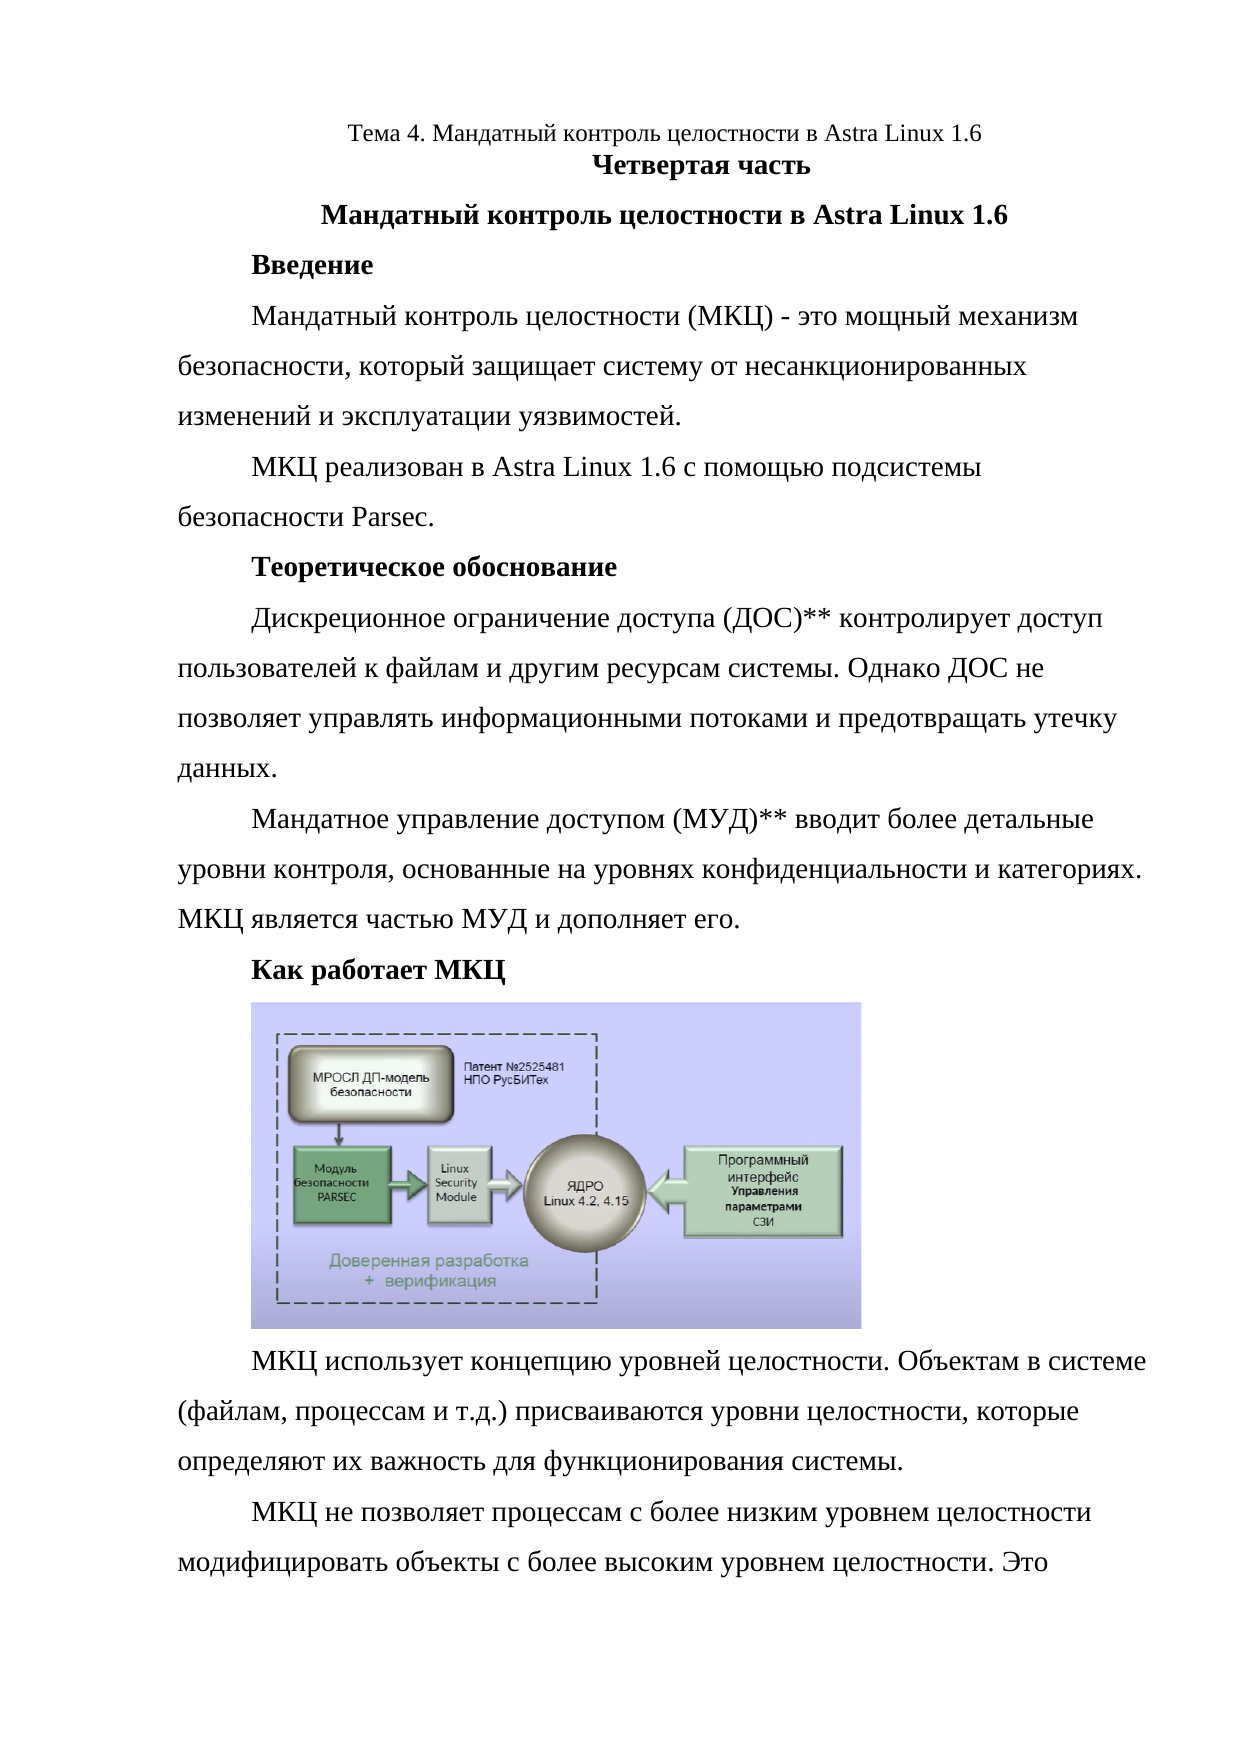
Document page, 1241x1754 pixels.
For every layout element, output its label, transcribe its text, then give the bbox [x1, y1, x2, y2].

text Мандатный контроль целостности (МКЦ) - это мощный механизм безопасности, который защищает систему от несанкционированных изменений и эксплуатации уязвимостей. [177, 298, 1152, 432]
picture [251, 1002, 862, 1329]
text МКЦ использует концепцию уровней целостности. Объектам в системе (файлам, процессам и т.д.) присваиваются уровни целостности, которые определяют их важность для функционирования системы. [177, 1343, 1152, 1477]
text Теоретическое обоснование [177, 549, 1152, 583]
text Тема 4. Мандатный контроль целостности в Astra Linux 1.6 [177, 118, 1152, 147]
text Введение [177, 247, 1152, 281]
text Дискреционное ограничение доступа (ДОС)** контролирует доступ пользователей к файлам и другим ресурсам системы. Однако ДОС не позволяет управлять информационными потоками и предотвращать утечку данных. [177, 600, 1152, 784]
text Мандатное управление доступом (МУД)** вводит более детальные уровни контроля, основанные на уровнях конфиденциальности и категориях. МКЦ является частью МУД и дополняет его. [177, 801, 1152, 935]
text Как работает МКЦ [177, 952, 1152, 985]
text Четвертая часть [177, 147, 1152, 180]
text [177, 1494, 1152, 1577]
text Мандатный контроль целостности в Astra Linux 1.6 [177, 197, 1152, 231]
text МКЦ реализован в Astra Linux 1.6 с помощью подсистемы безопасности Parsec. [177, 449, 1152, 533]
